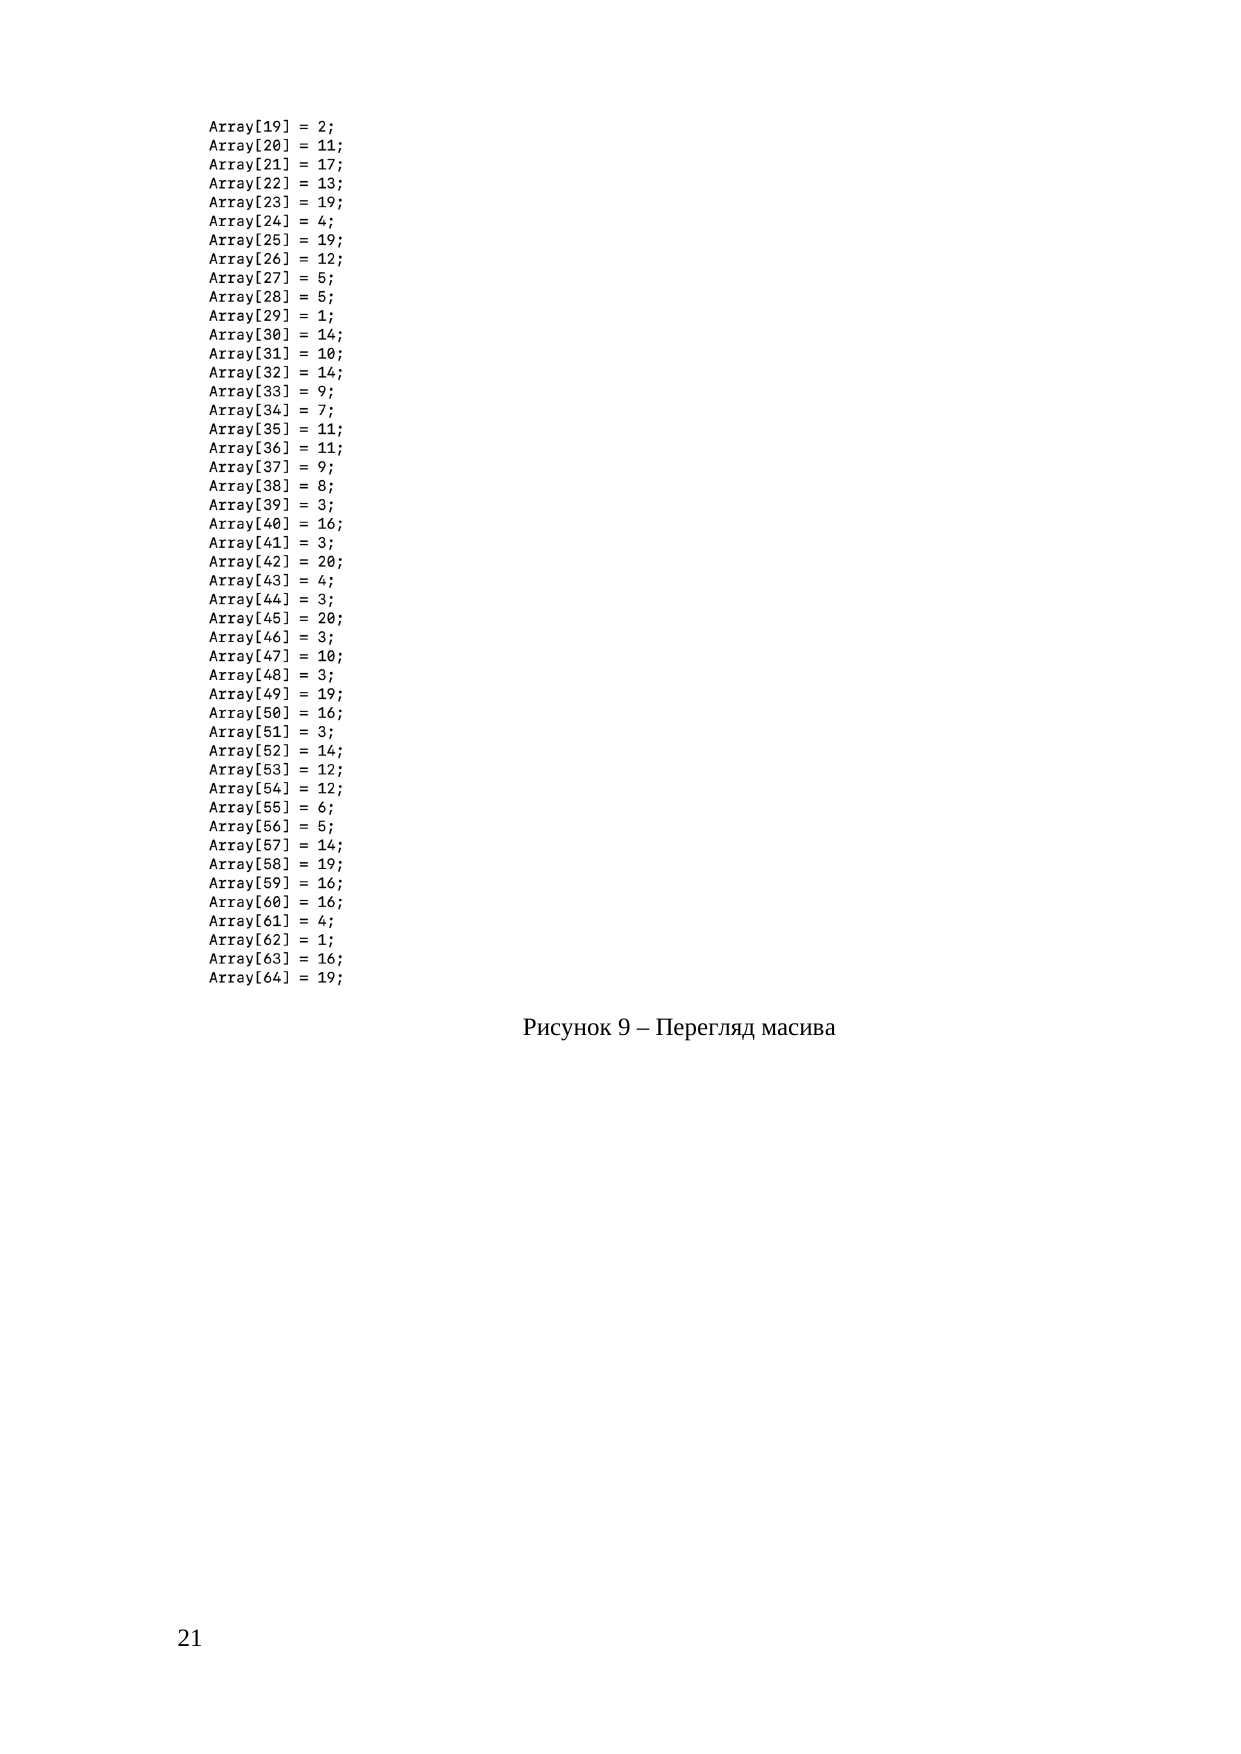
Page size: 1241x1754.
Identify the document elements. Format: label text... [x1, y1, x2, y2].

picture [206, 118, 1152, 998]
text Рисунок 9 – Перегляд масива [177, 1012, 1181, 1040]
